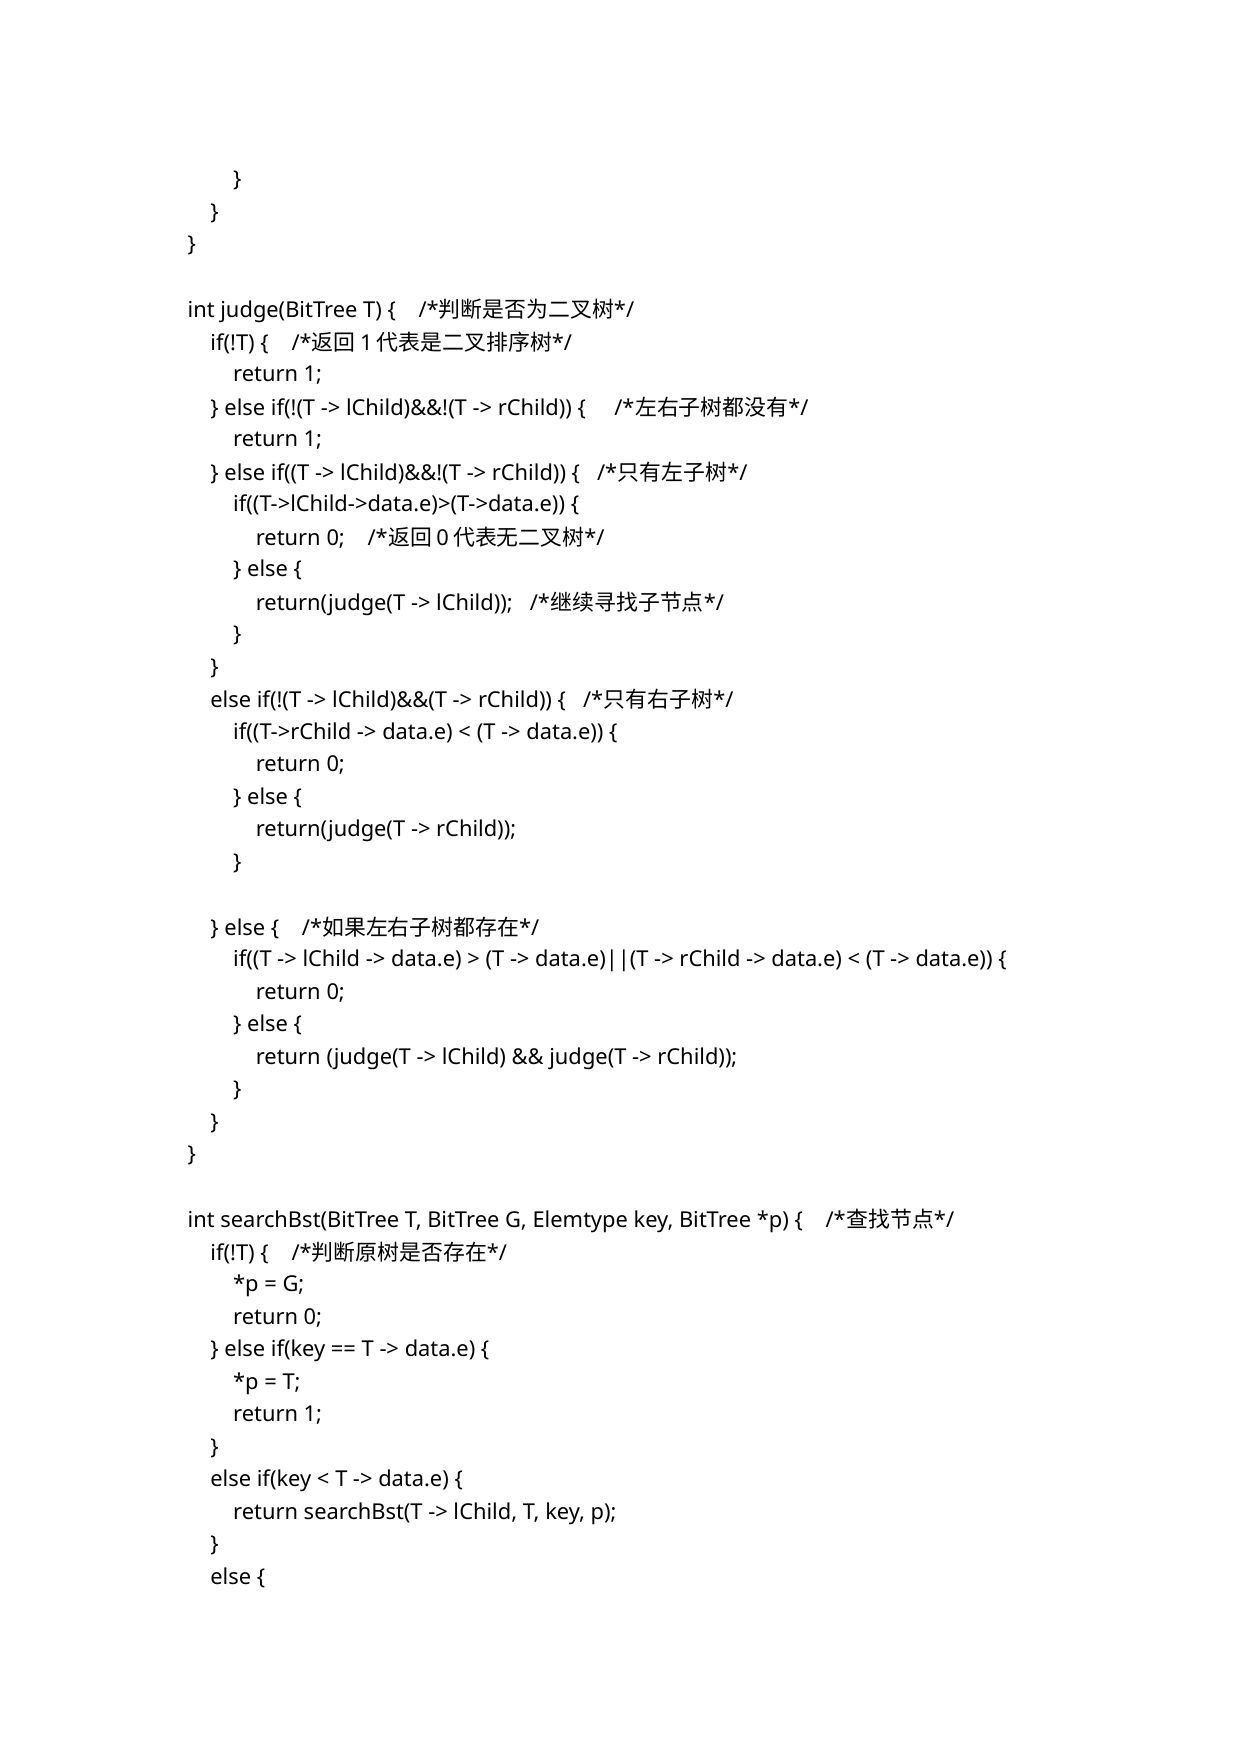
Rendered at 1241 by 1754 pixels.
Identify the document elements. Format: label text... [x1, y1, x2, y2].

text return 0; /*返回0代表无二叉树*/ [187, 519, 1053, 552]
text } [187, 194, 1053, 227]
text } [187, 1137, 1053, 1169]
text } [187, 1527, 1053, 1559]
text return(judge(T -> lChild)); /*继续寻找子节点*/ [187, 584, 1053, 617]
text } else { [187, 1007, 1053, 1039]
text if((T->rChild -> data.e) < (T -> data.e)) { [187, 714, 1053, 747]
text } [187, 1072, 1053, 1104]
text return 1; [187, 1397, 1053, 1429]
text } else if(key == T -> data.e) { [187, 1332, 1053, 1364]
text } [187, 617, 1053, 649]
text else if(key < T -> data.e) { [187, 1462, 1053, 1494]
text else { [187, 1559, 1053, 1592]
text if((T -> lChild -> data.e) > (T -> data.e)||(T -> rChild -> data.e) < (T -> data.e)) { [187, 942, 1053, 974]
text if(!T) { /*返回1代表是二叉排序树*/ [187, 324, 1053, 357]
text return 0; [187, 747, 1053, 779]
text } else { [187, 779, 1053, 812]
text return 0; [187, 974, 1053, 1007]
text } [187, 1104, 1053, 1137]
text } else if((T -> lChild)&&!(T -> rChild)) { /*只有左子树*/ [187, 454, 1053, 487]
text return 1; [187, 422, 1053, 454]
text if(!T) { /*判断原树是否存在*/ [187, 1234, 1053, 1267]
text } [187, 162, 1053, 194]
text } [187, 649, 1053, 682]
text return searchBst(T -> lChild, T, key, p); [187, 1494, 1053, 1527]
text } [187, 227, 1053, 259]
text } else { /*如果左右子树都存在*/ [187, 909, 1053, 942]
text return (judge(T -> lChild) && judge(T -> rChild)); [187, 1039, 1053, 1072]
text } [187, 1429, 1053, 1462]
text *p = G; [187, 1267, 1053, 1299]
text return(judge(T -> rChild)); [187, 812, 1053, 844]
text int searchBst(BitTree T, BitTree G, Elemtype key, BitTree *p) { /*查找节点*/ [187, 1202, 1053, 1234]
text *p = T; [187, 1364, 1053, 1397]
text return 0; [187, 1299, 1053, 1332]
text return 1; [187, 357, 1053, 389]
text if((T->lChild->data.e)>(T->data.e)) { [187, 487, 1053, 519]
text } else if(!(T -> lChild)&&!(T -> rChild)) { /*左右子树都没有*/ [187, 389, 1053, 422]
text else if(!(T -> lChild)&&(T -> rChild)) { /*只有右子树*/ [187, 682, 1053, 714]
text int judge(BitTree T) { /*判断是否为二叉树*/ [187, 292, 1053, 324]
text } [187, 844, 1053, 877]
text } else { [187, 552, 1053, 584]
